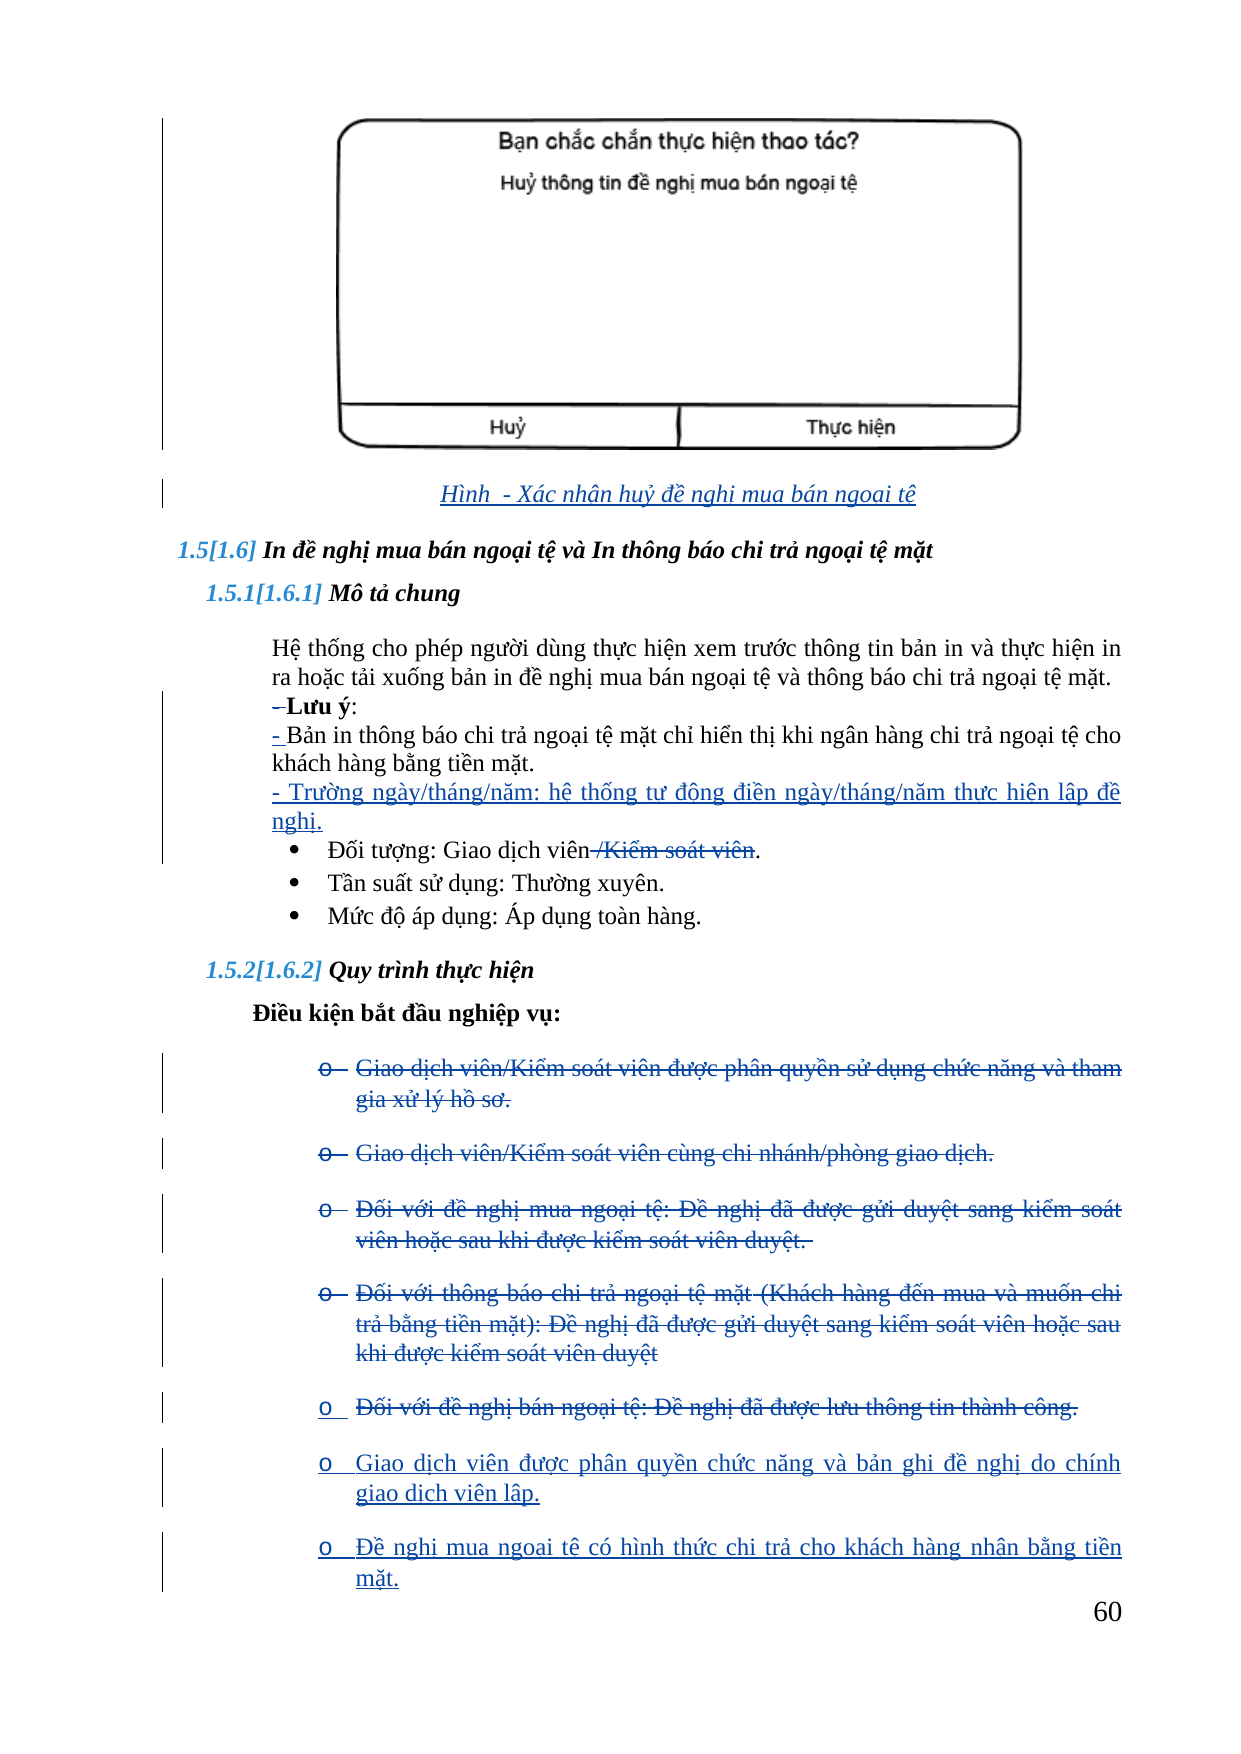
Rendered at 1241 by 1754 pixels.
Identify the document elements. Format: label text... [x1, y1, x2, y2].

subtitle Mô tả chung [206, 578, 1122, 607]
list Đối tượng: Giao dịch viên. [290, 835, 1122, 863]
list Bản in thông báo chi trả ngoại tệ mặt chỉ hiển thị khi ngân hàng chi trả ngoại tệ cho khách hàng bằng tiền mặt. [272, 720, 1122, 777]
list Hệ thống cho phép người dùng thực hiện xem trước thông tin bản in và thực hiện in ra hoặc tải xuống bản in đề nghị mua bán ngoại tệ và thông báo chi trả ngoại tệ mặt. [272, 633, 1122, 691]
list Mức độ áp dụng: Áp dụng toàn hàng. [290, 901, 1122, 929]
list Lưu ý: [272, 691, 1122, 720]
subtitle In đề nghị mua bán ngoại tệ và In thông báo chi trả ngoại tệ mặt [177, 535, 1122, 563]
picture [336, 118, 1023, 450]
text Điều kiện bắt đầu nghiệp vụ: [252, 998, 1122, 1027]
subtitle Quy trình thực hiện [206, 955, 1122, 983]
list Tần suất sử dụng: Thường xuyên. [290, 868, 1122, 897]
